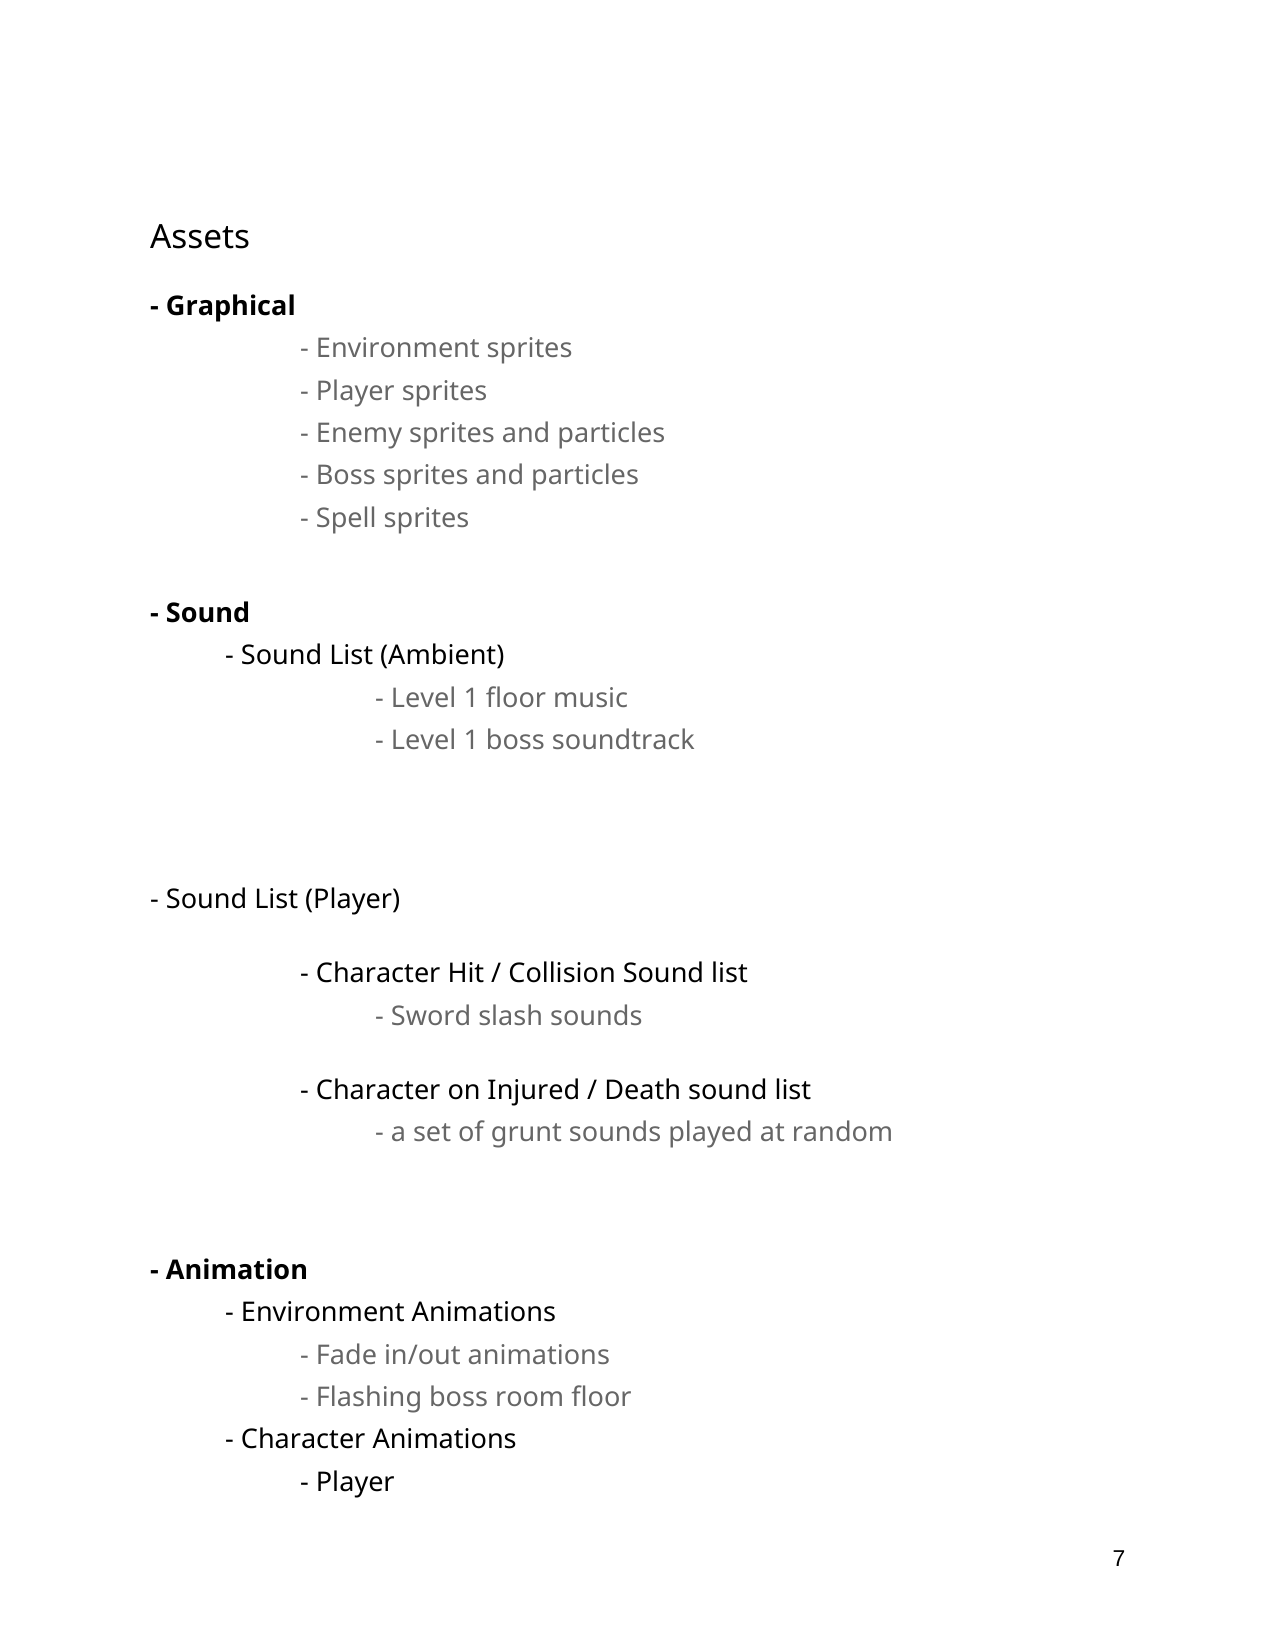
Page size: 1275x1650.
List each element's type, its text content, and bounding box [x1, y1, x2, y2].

text - Flashing boss room floor [150, 1378, 1125, 1414]
text - Character Animations [150, 1420, 1125, 1457]
text - a set of grunt sounds played at random [150, 1113, 1125, 1150]
text - Player sprites [150, 371, 1125, 408]
text - Level 1 boss soundtrack [150, 721, 1125, 757]
text - Player [150, 1462, 1125, 1499]
subtitle - Sound [150, 593, 1125, 630]
text - Sword slash sounds [300, 996, 1125, 1033]
subtitle Assets [150, 213, 1125, 259]
text - Sound List (Ambient) [150, 636, 1125, 673]
text - Fade in/out animations [150, 1335, 1125, 1372]
text - Spell sprites [150, 498, 1125, 535]
text - Level 1 floor music [150, 678, 1125, 715]
text - Boss sprites and particles [150, 456, 1125, 493]
text - Character Hit / Collision Sound list [150, 954, 1125, 991]
subtitle - Animation [150, 1250, 1125, 1287]
text - Environment Animations [150, 1293, 1125, 1330]
text - Sound List (Player) [150, 879, 1125, 916]
text - Enemy sprites and particles [150, 413, 1125, 450]
text - Environment sprites [150, 329, 1125, 366]
text - Character on Injured / Death sound list [150, 1071, 1125, 1107]
subtitle - Graphical [150, 286, 1125, 323]
